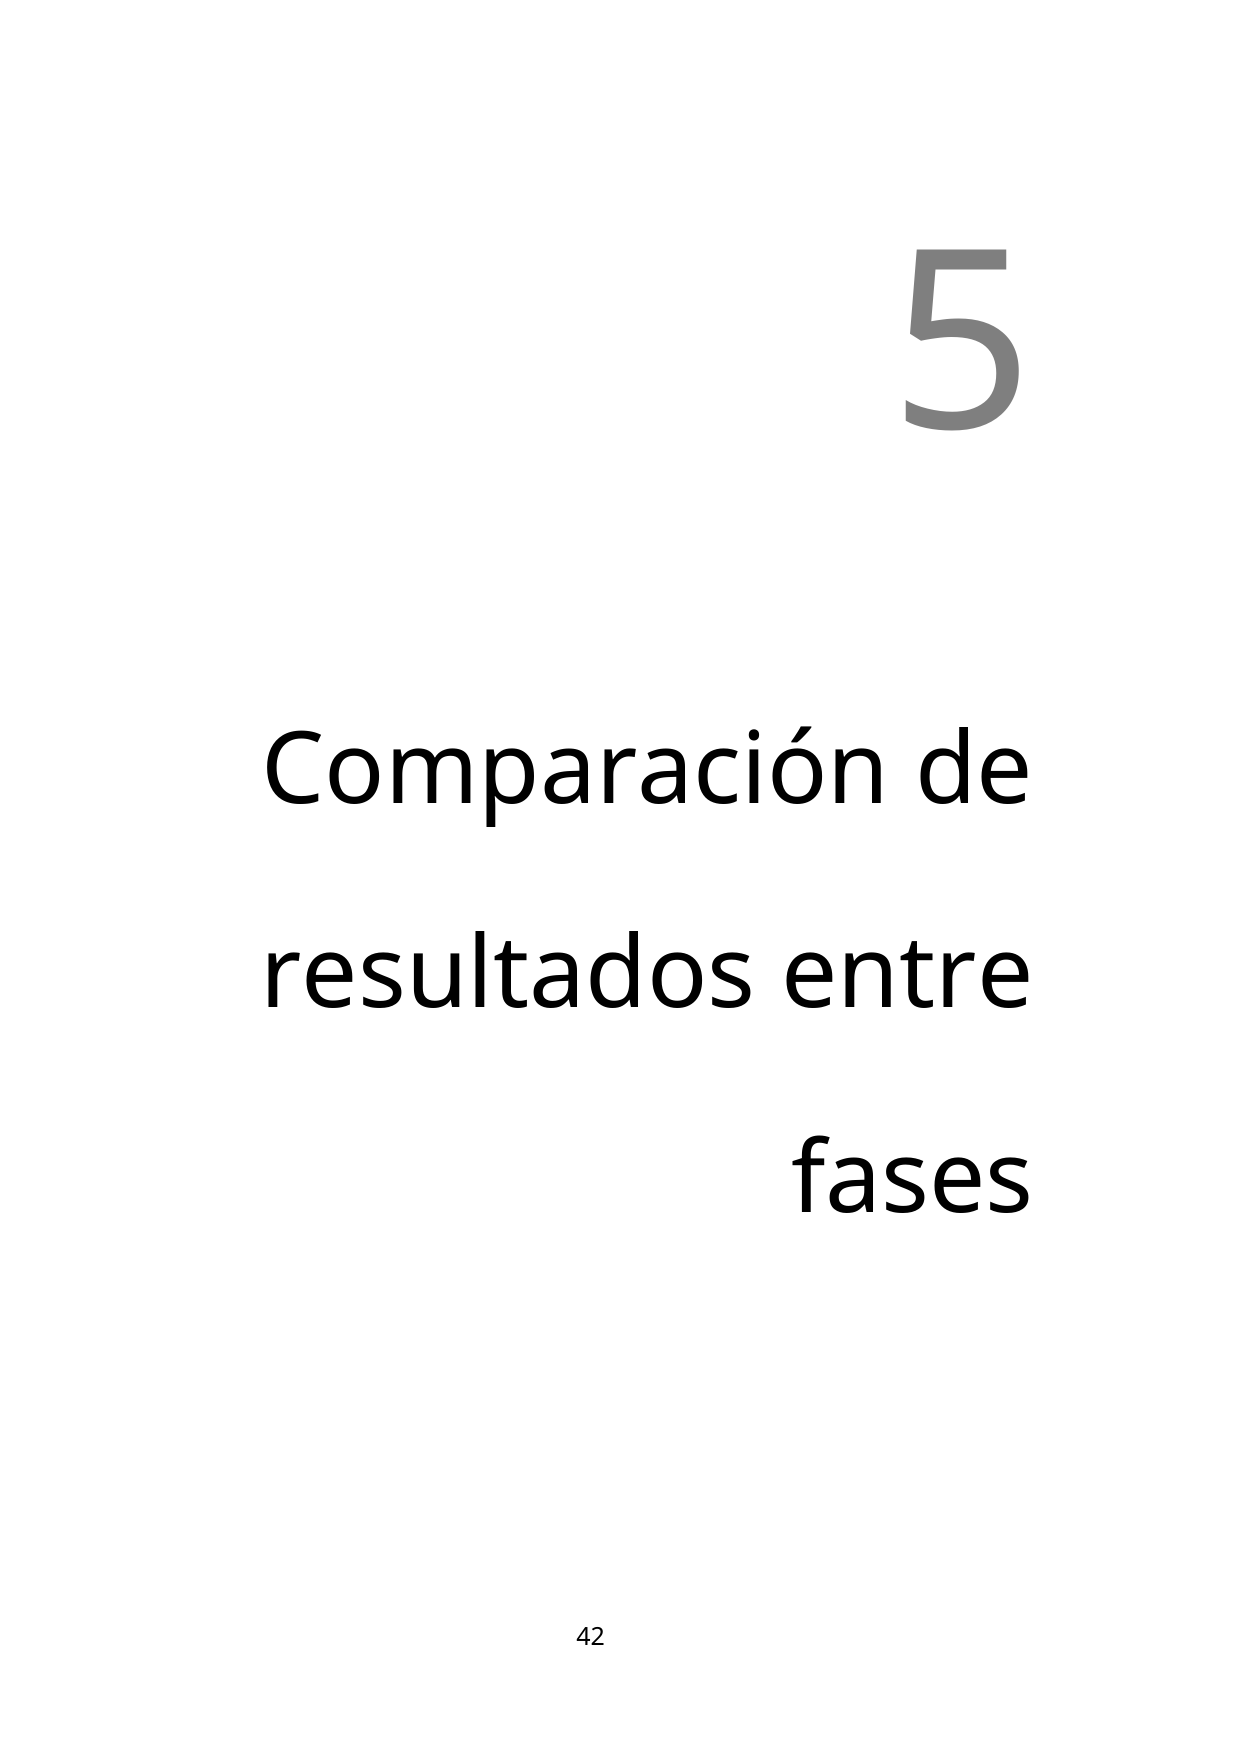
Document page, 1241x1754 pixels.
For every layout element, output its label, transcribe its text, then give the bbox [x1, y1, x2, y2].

text 5 [148, 161, 1033, 501]
text Comparación de resultados entre fases [148, 697, 1033, 1242]
